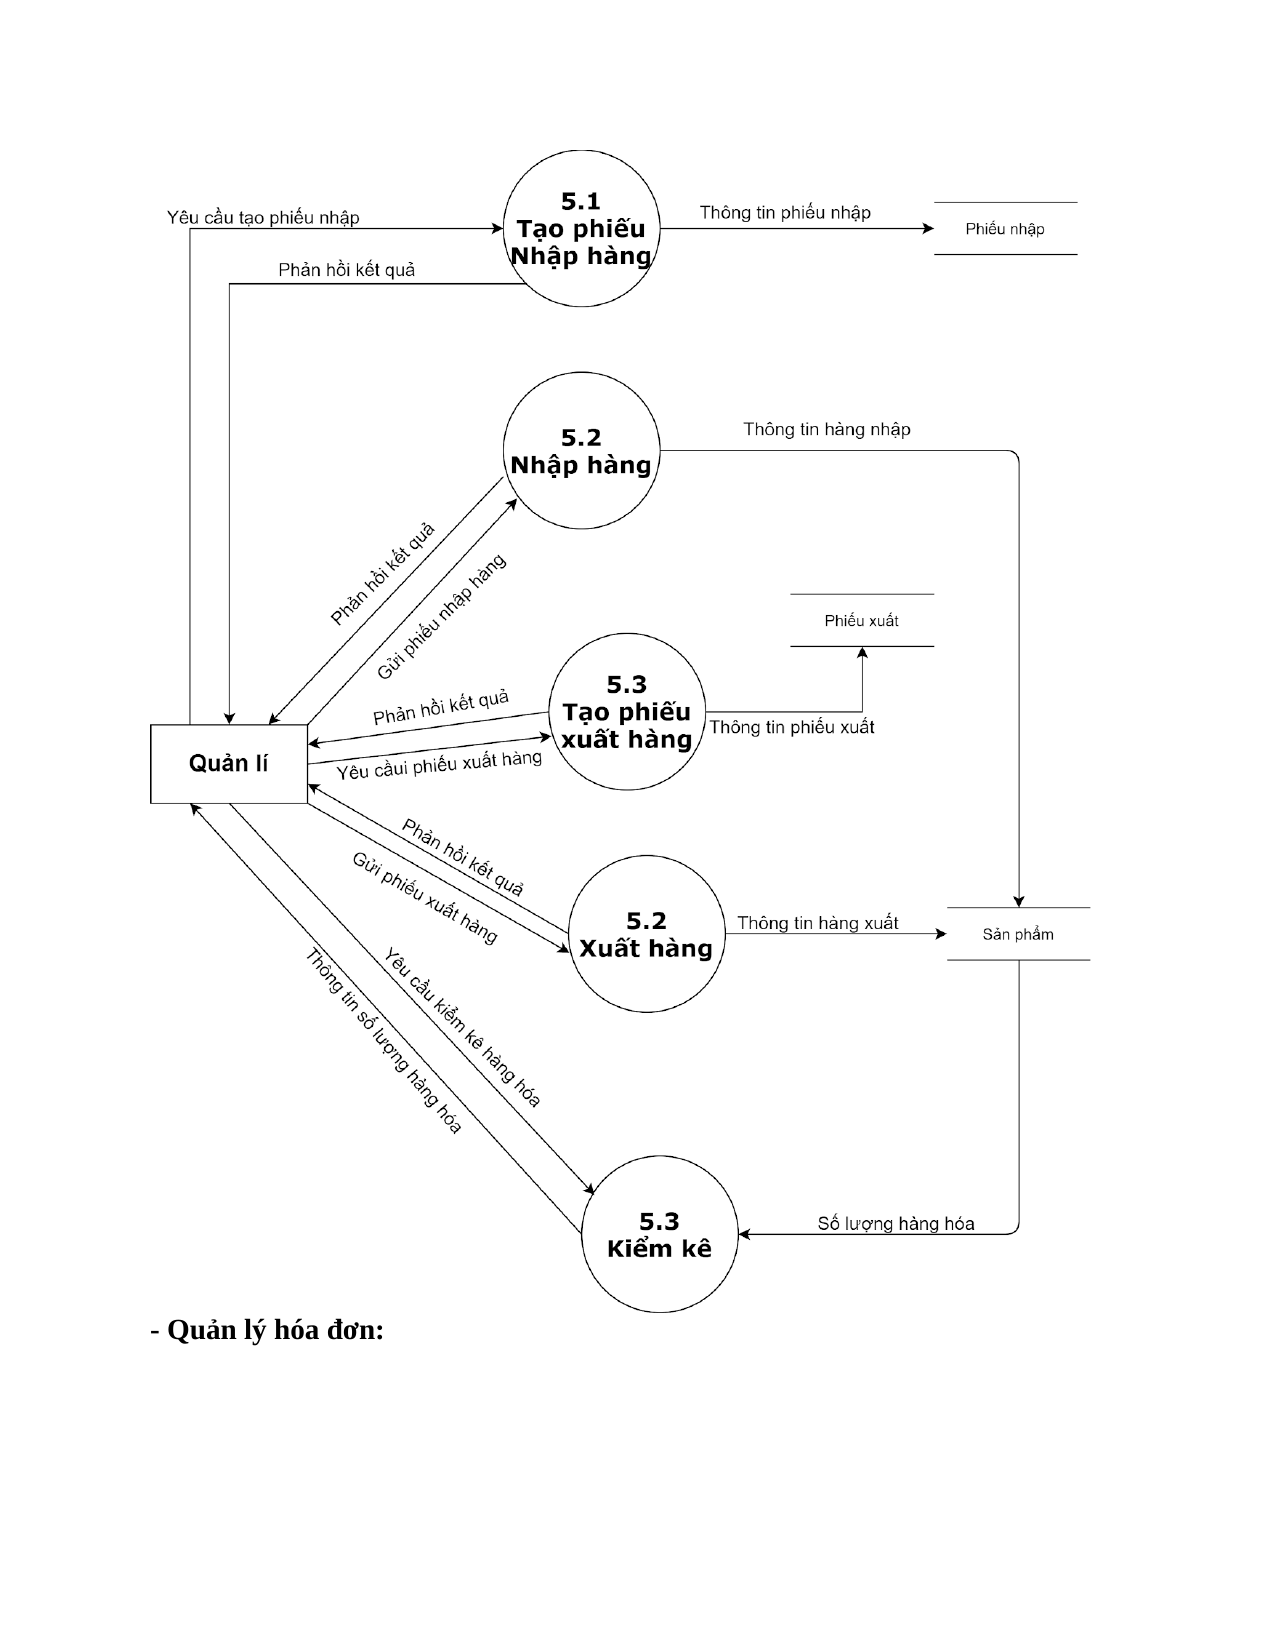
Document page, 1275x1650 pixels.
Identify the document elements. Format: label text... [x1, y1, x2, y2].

text - Quản lý hóa đơn: [150, 1312, 1125, 1346]
picture [150, 150, 1091, 1313]
